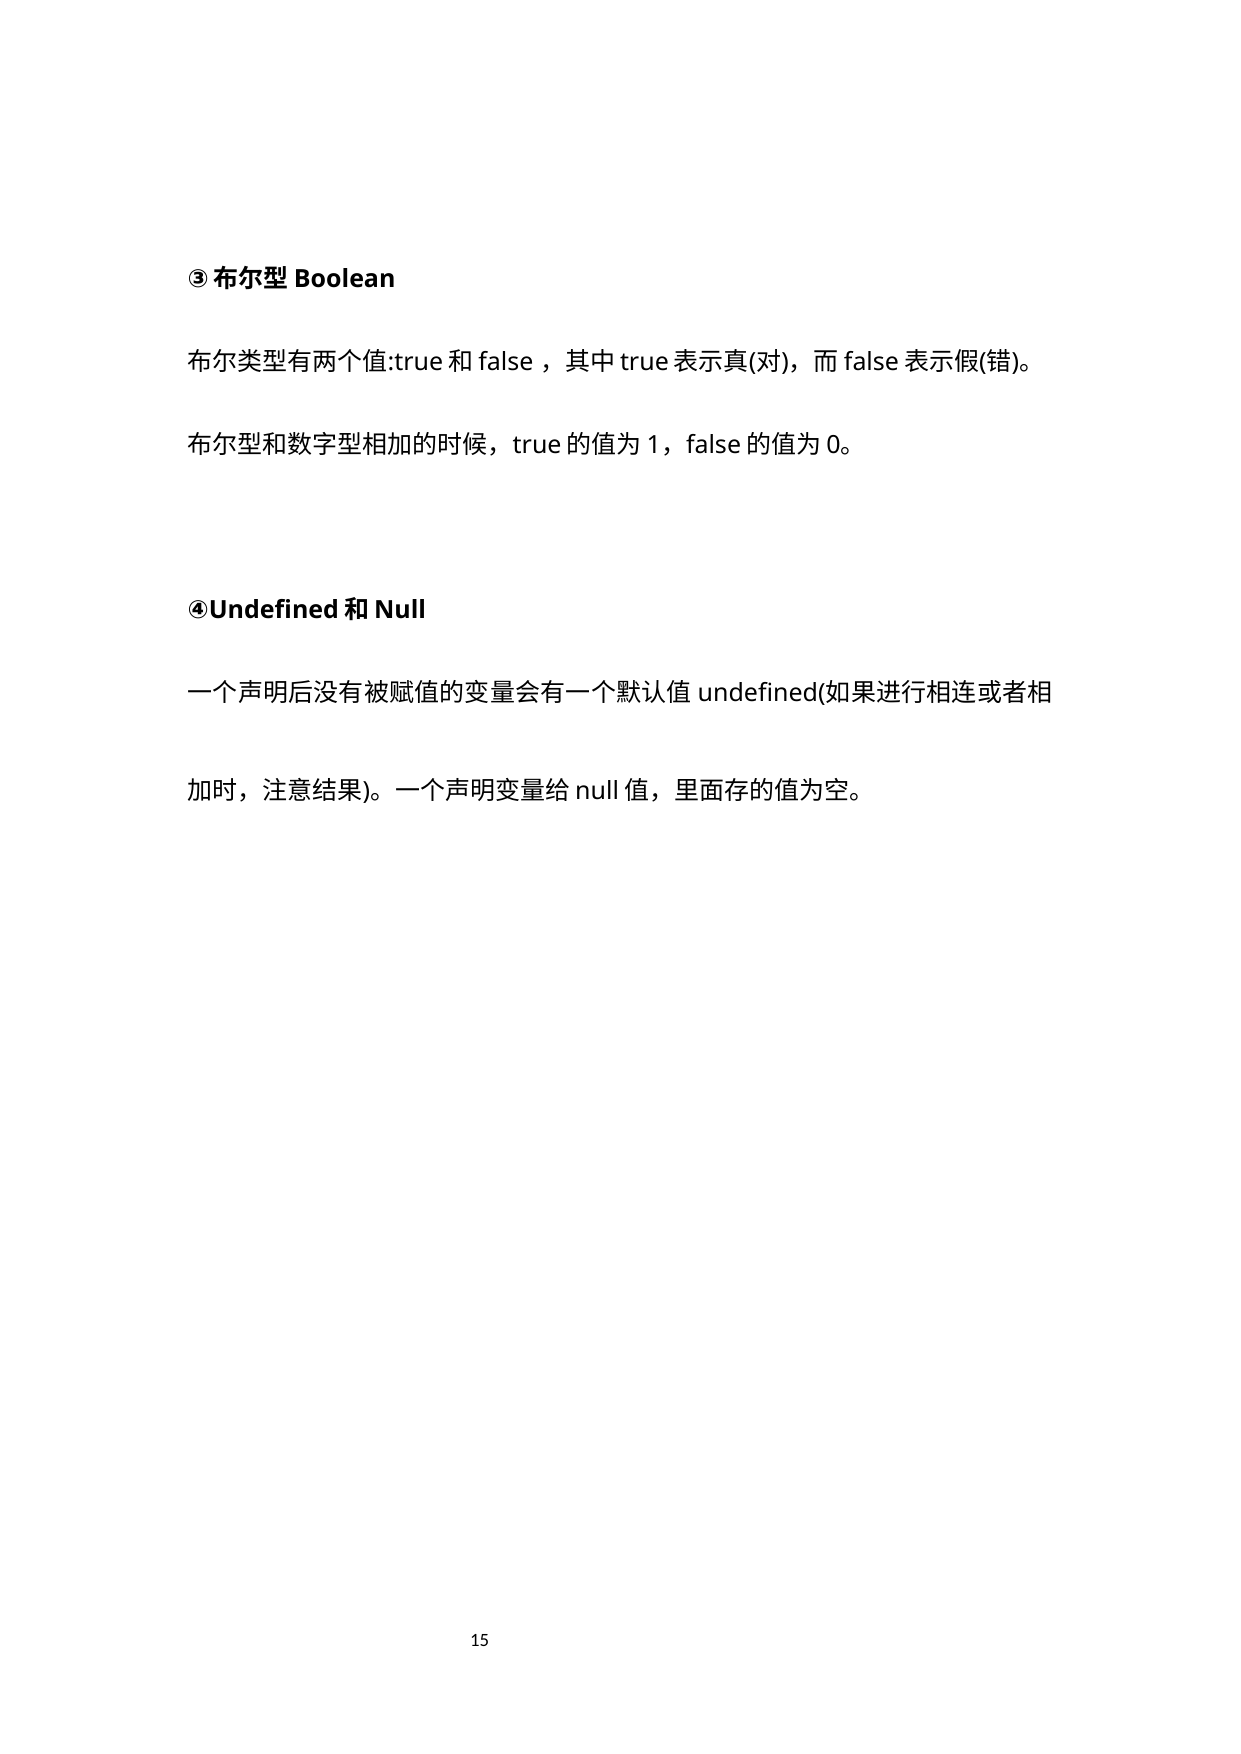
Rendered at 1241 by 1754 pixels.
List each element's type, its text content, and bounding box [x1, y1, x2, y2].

list 一个声明后没有被赋值的变量会有一个默认值undefined(如果进行相连或者相加时，注意结果)。一个声明变量给null值，里面存的值为空。 [187, 658, 1053, 821]
list 布尔类型有两个值:true和false ，其中true表示真(对)，而false表示假(错)。 [187, 327, 1053, 392]
list 布尔型和数字型相加的时候，true的值为1，false的值为0。 [187, 410, 1053, 475]
list ④Undefined和Null [187, 575, 1053, 640]
list ③布尔型Boolean [187, 244, 1053, 309]
